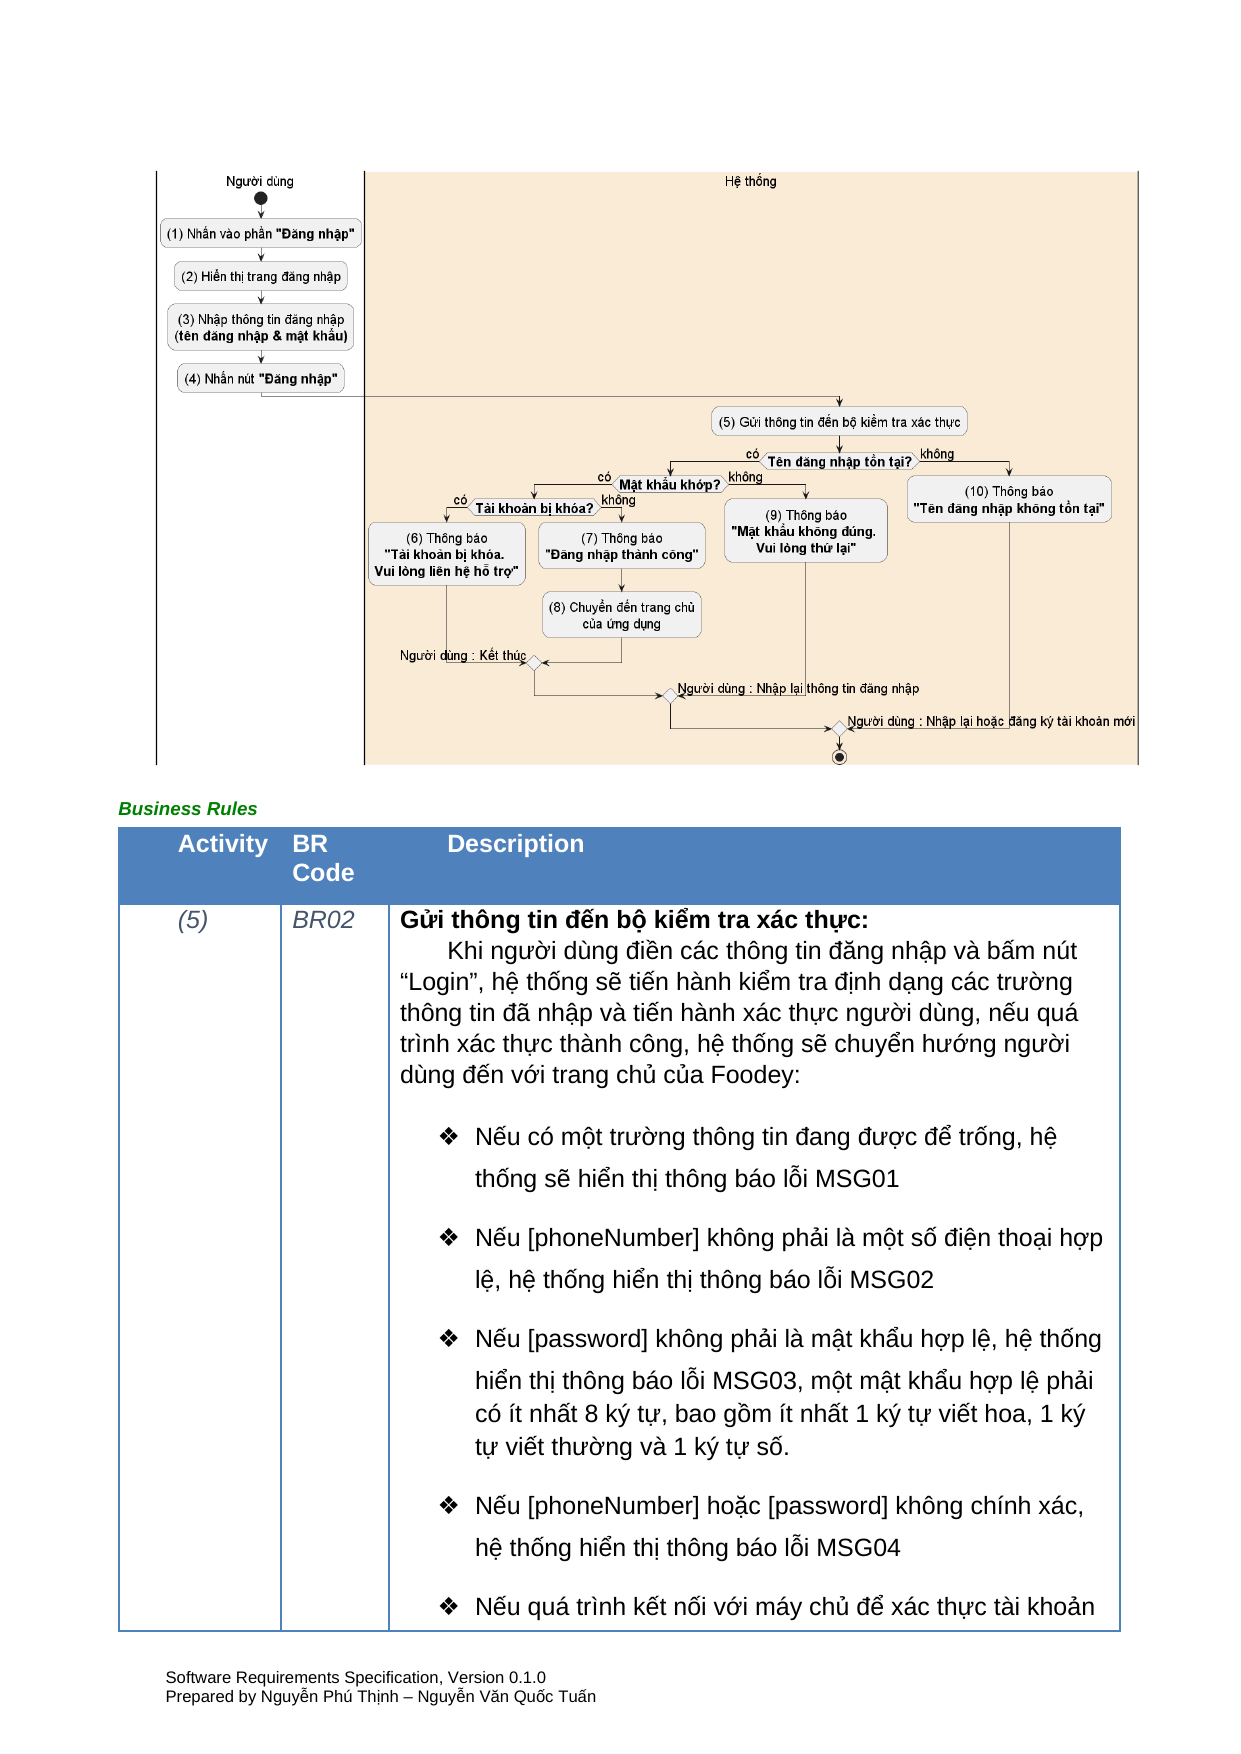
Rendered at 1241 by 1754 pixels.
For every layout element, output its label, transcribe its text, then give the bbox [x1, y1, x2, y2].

table_header BR Code [282, 829, 388, 903]
table_cell (5) [120, 905, 280, 1629]
table_cell BR02 [282, 905, 388, 1629]
picture [146, 163, 1150, 771]
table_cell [390, 905, 1119, 1629]
table_header Activity [120, 829, 280, 903]
table_header Description [390, 829, 1119, 903]
subtitle Business Rules [118, 797, 1122, 819]
